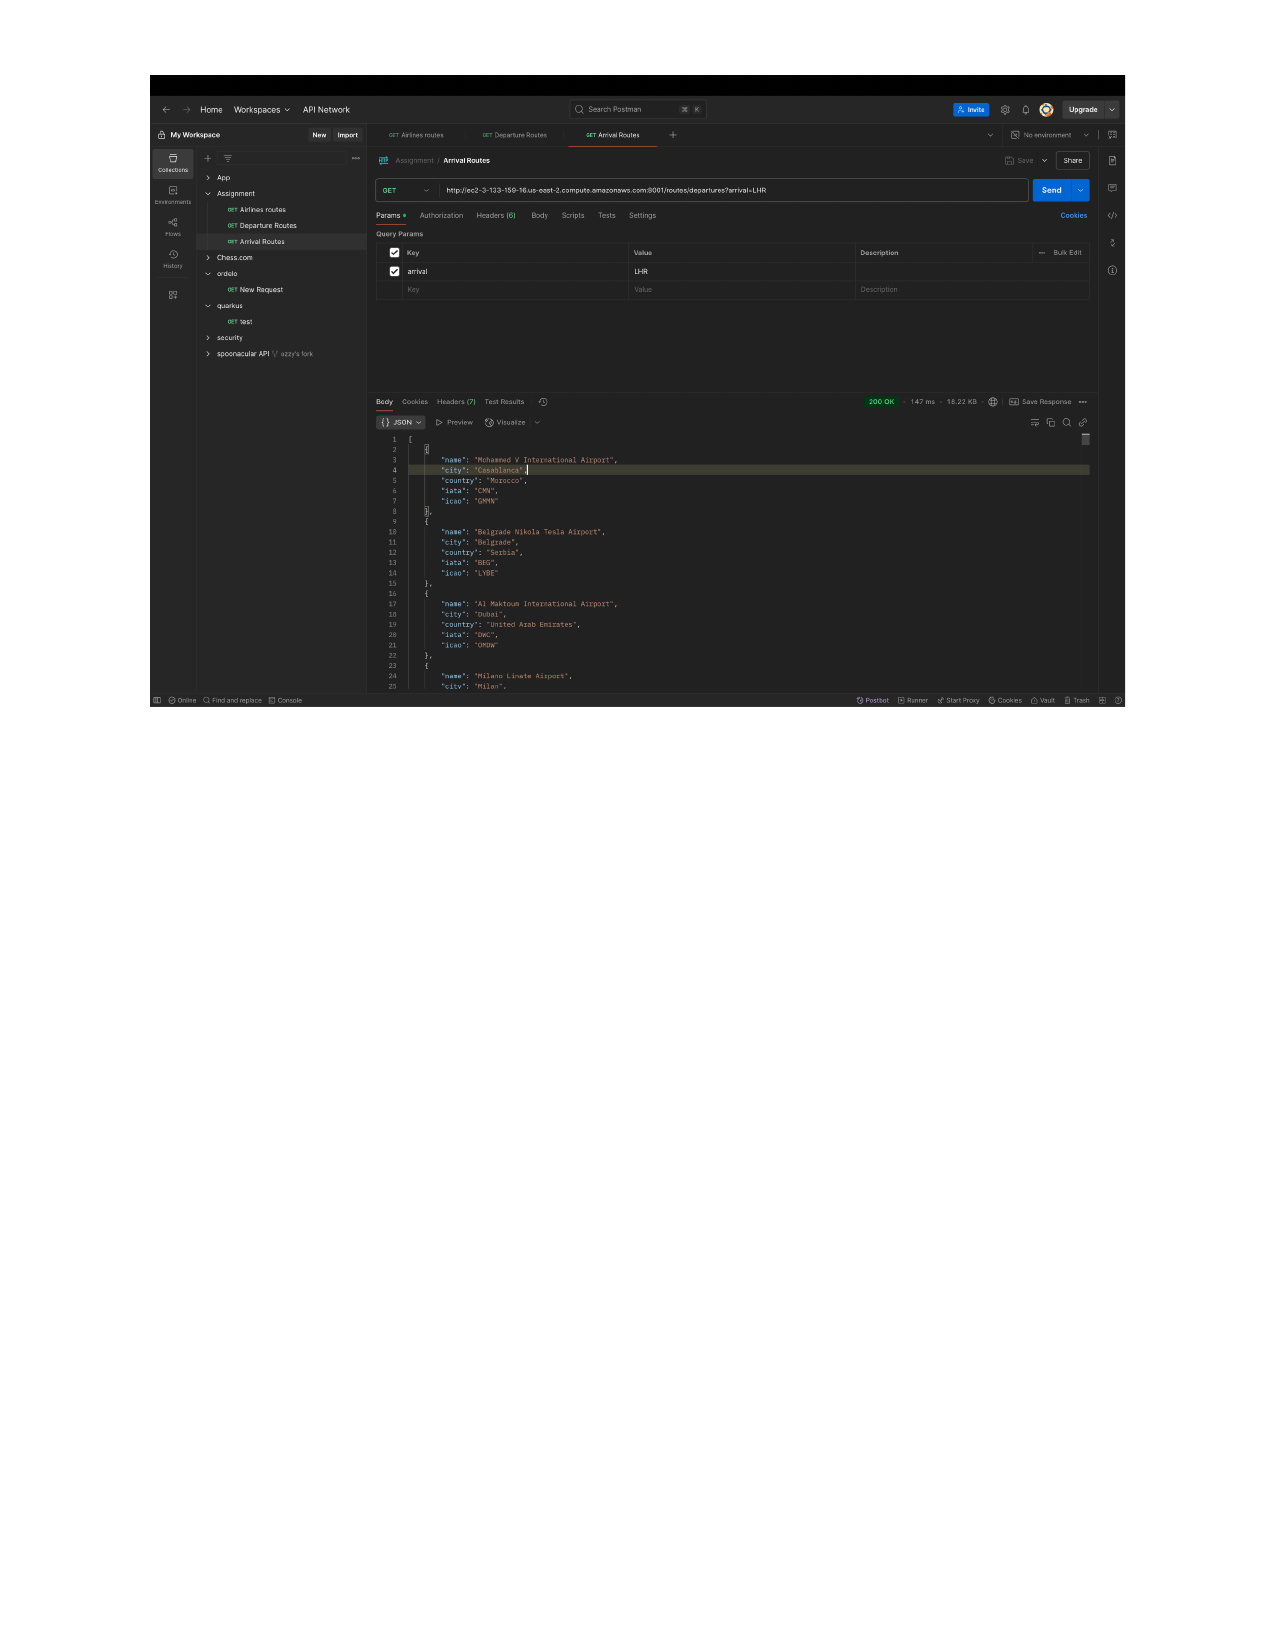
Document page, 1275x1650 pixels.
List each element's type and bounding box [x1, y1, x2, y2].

picture [150, 75, 1125, 707]
